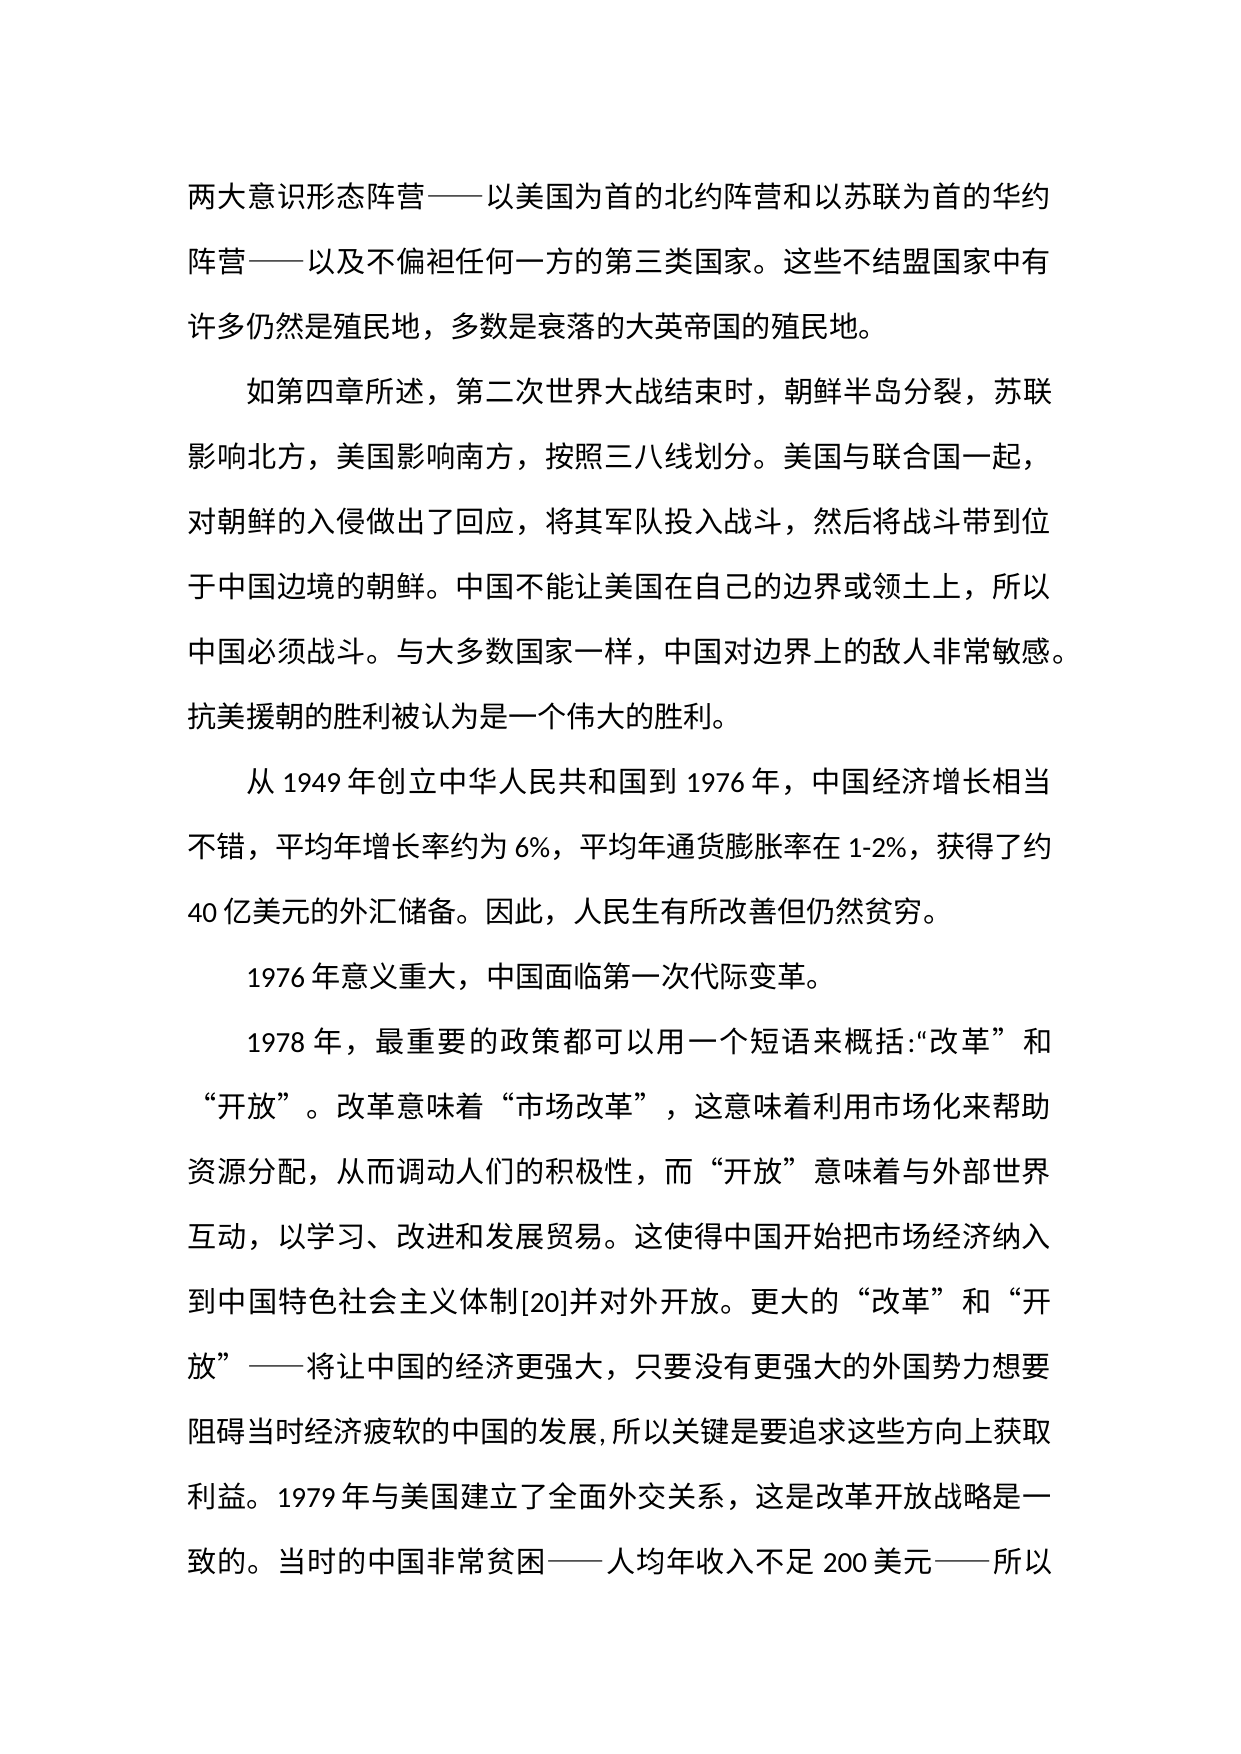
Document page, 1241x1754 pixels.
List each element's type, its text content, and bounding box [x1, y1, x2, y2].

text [187, 162, 1053, 357]
text 如第四章所述，第二次世界大战结束时，朝鲜半岛分裂，苏联影响北方，美国影响南方，按照三八线划分。美国与联合国一起，对朝鲜的入侵做出了回应，将其军队投入战斗，然后将战斗带到位于中国边境的朝鲜。中国不能让美国在自己的边界或领土上，所以中国必须战斗。与大多数国家一样，中国对边界上的敌人非常敏感。抗美援朝的胜利被认为是一个伟大的胜利。 [187, 357, 1053, 747]
text 1976年意义重大，中国面临第一次代际变革。 [187, 942, 1053, 1007]
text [187, 1007, 1053, 1592]
text 从1949年创立中华人民共和国到1976年，中国经济增长相当不错，平均年增长率约为6%，平均年通货膨胀率在1-2%，获得了约40亿美元的外汇储备。因此，人民生有所改善但仍然贫穷。 [187, 747, 1053, 942]
